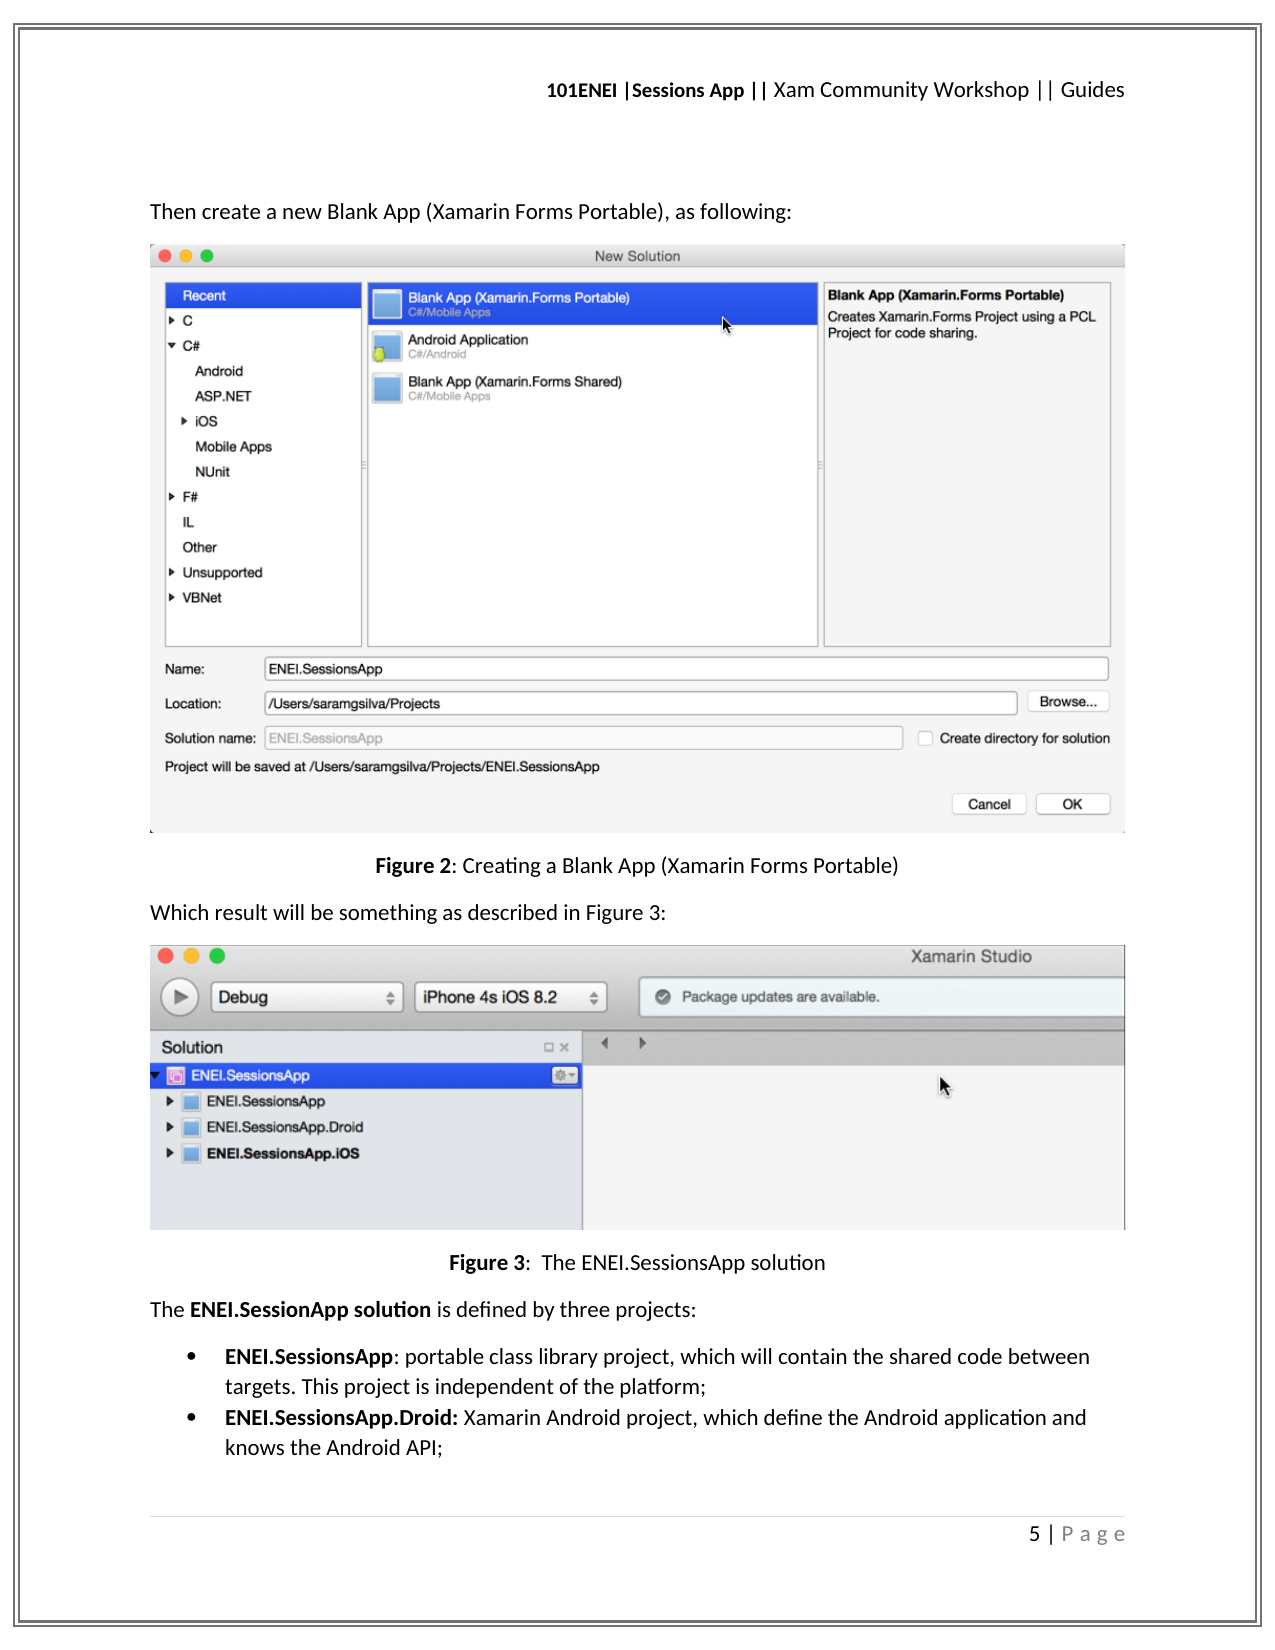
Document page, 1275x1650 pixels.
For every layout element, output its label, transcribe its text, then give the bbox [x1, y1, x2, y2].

text Then create a new Blank App (Xamarin Forms Portable), as following: [150, 197, 1125, 225]
text Which result will be something as described in Figure 3: [150, 898, 1125, 926]
list ENEI.SessionsApp: portable class library project, which will contain the shared code between targets. This project is independent of the platform; [187, 1342, 1125, 1400]
text Figure 2: Creating a Blank App (Xamarin Forms Portable) [150, 851, 1125, 879]
text Figure 3: The ENEI.SessionsApp solution [150, 1248, 1125, 1276]
list ENEI.SessionsApp.Droid: Xamarin Android project, which define the Android application and knows the Android API; [187, 1403, 1125, 1461]
picture [150, 244, 1125, 833]
text The ENEI.SessionApp solution is defined by three projects: [150, 1295, 1125, 1323]
picture [150, 945, 1125, 1230]
